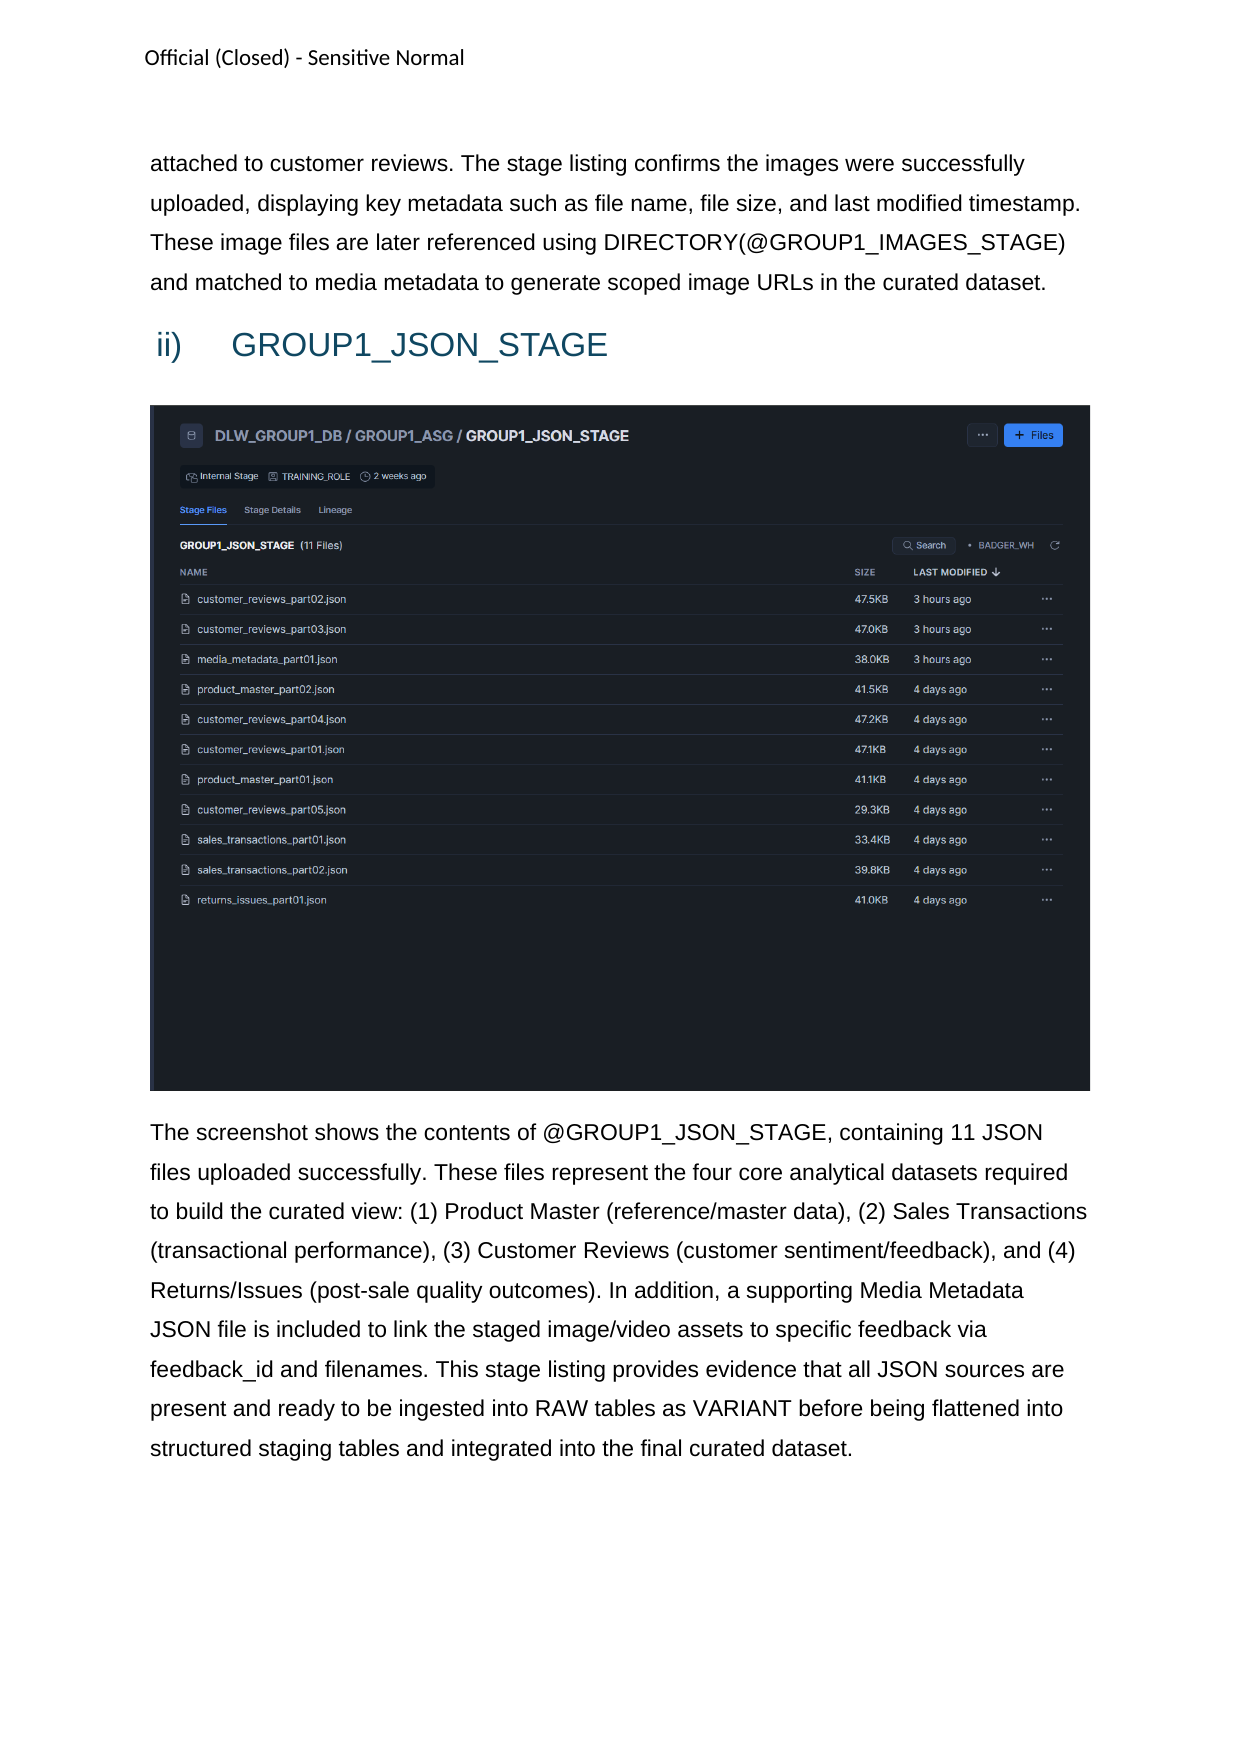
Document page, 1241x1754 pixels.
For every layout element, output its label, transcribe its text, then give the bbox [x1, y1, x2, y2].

text The screenshot shows the contents of @GROUP1_JSON_STAGE, containing 11 JSON files uploaded successfully. These files represent the four core analytical datasets required to build the curated view: (1) Product Master (reference/master data), (2) Sales Transactions (transactional performance), (3) Customer Reviews (customer sentiment/feedback), and (4) Returns/Issues (post-sale quality outcomes). In addition, a supporting Media Metadata JSON file is included to link the staged image/video assets to specific feedback via feedback_id and filenames. This stage listing provides evidence that all JSON sources are present and ready to be ingested into RAW tables as VARIANT before being flattened into structured staging tables and integrated into the final curated dataset. [150, 1119, 1090, 1461]
picture [150, 405, 1091, 1091]
subtitle GROUP1_JSON_STAGE [156, 324, 1090, 363]
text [150, 150, 1090, 295]
